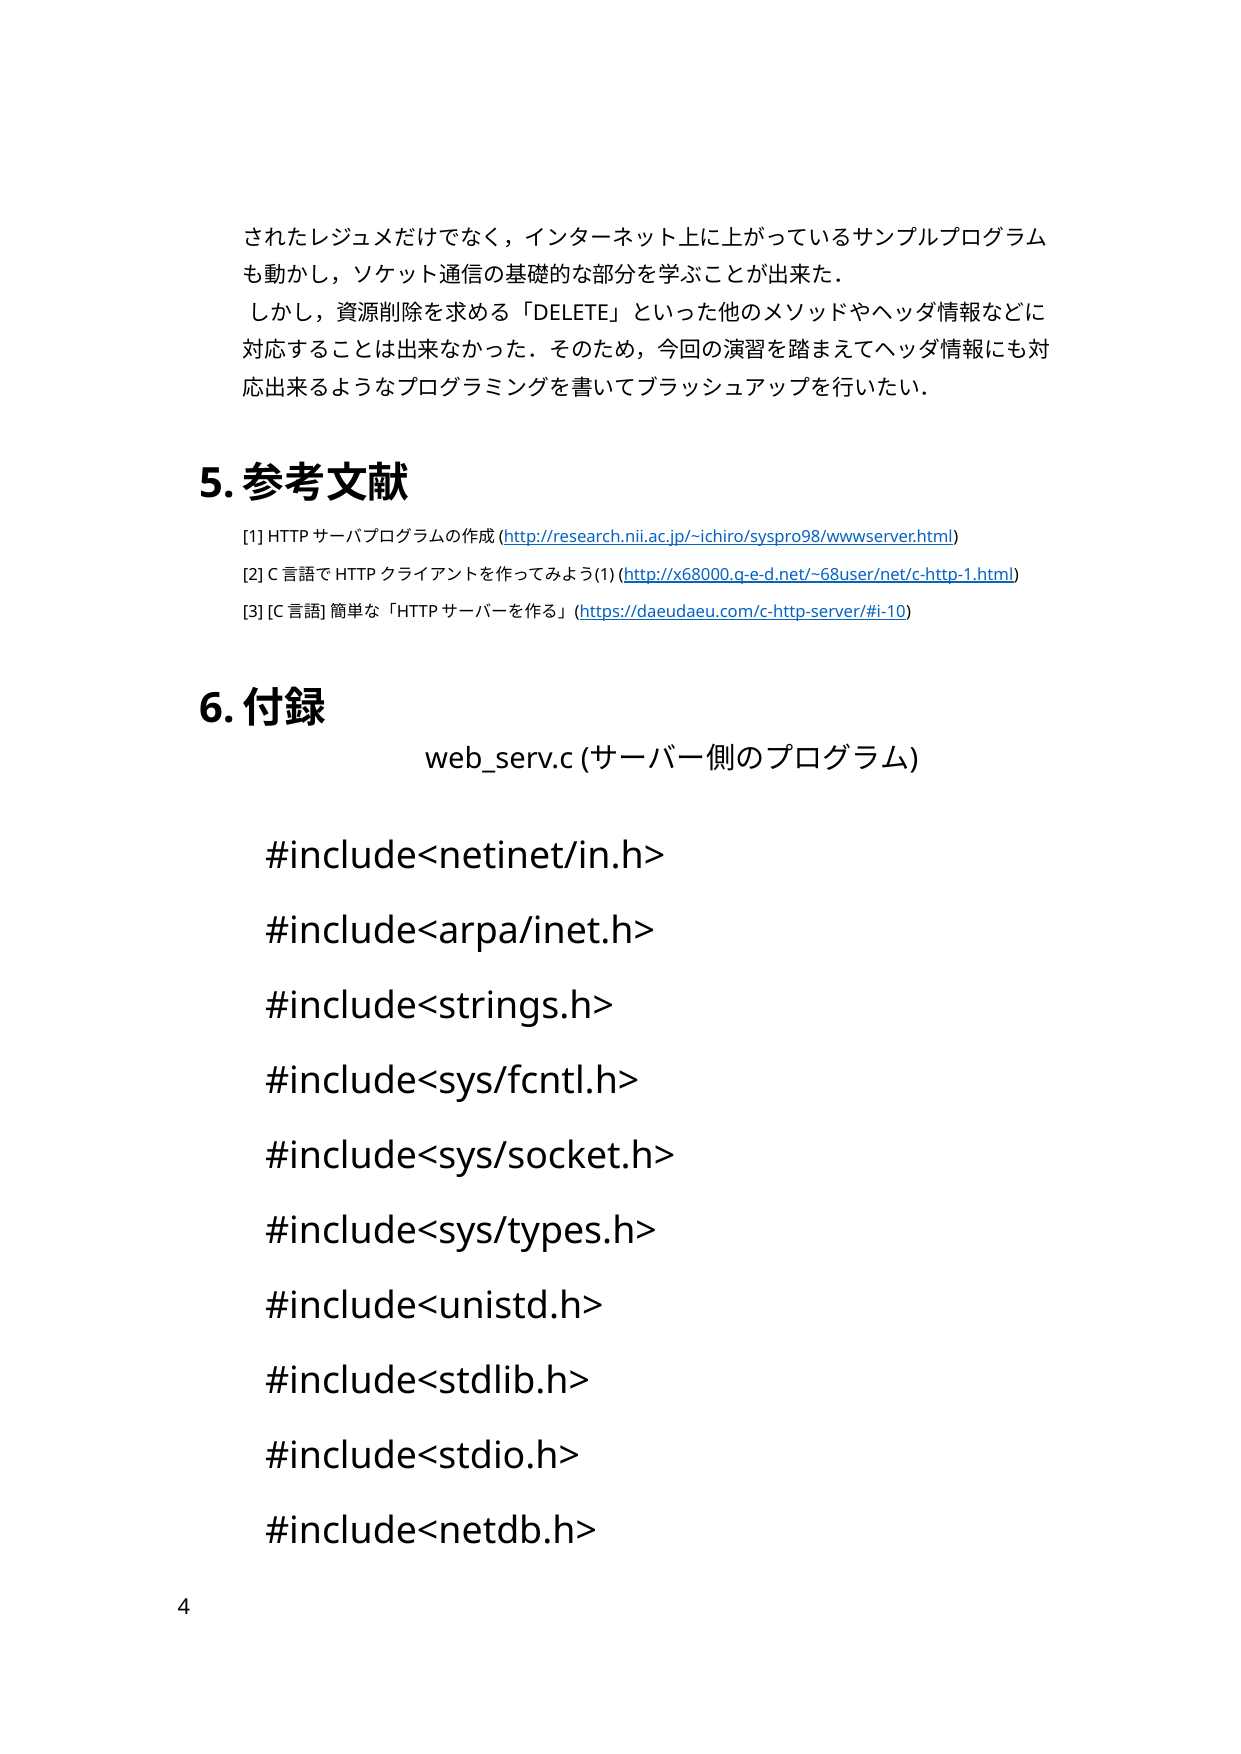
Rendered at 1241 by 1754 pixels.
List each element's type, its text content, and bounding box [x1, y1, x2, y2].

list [243, 217, 1063, 292]
list #include<sys/socket.h> [265, 1117, 1063, 1192]
list [1] HTTPサーバプログラムの作成 (http://research.nii.ac.jp/~ichiro/syspro98/wwwserver.html) [243, 517, 1063, 554]
list [3] [C言語] 簡単な「HTTPサーバーを作る」(https://daeudaeu.com/c-http-server/#i-10) [243, 592, 1063, 629]
list #include<netinet/in.h> [265, 817, 1063, 892]
list #include<arpa/inet.h> [265, 892, 1063, 967]
list #include<sys/types.h> [265, 1192, 1063, 1267]
list #include<stdio.h> [265, 1417, 1063, 1492]
list #include<sys/fcntl.h> [265, 1042, 1063, 1117]
list しかし，資源削除を求める「DELETE」といった他のメソッドやヘッダ情報などに対応することは出来なかった．そのため，今回の演習を踏まえてヘッダ情報にも対応出来るようなプログラミングを書いてブラッシュアップを行いたい． [243, 292, 1063, 404]
list #include<netdb.h> [265, 1492, 1063, 1567]
list 付録 [199, 667, 1063, 742]
list #include<unistd.h> [265, 1267, 1063, 1342]
list #include<stdlib.h> [265, 1342, 1063, 1417]
list #include<strings.h> [265, 967, 1063, 1042]
list [2] C言語でHTTPクライアントを作ってみよう(1) (http://x68000.q-e-d.net/~68user/net/c-http-1.html) [243, 554, 1063, 592]
list 参考文献 [199, 442, 1063, 517]
